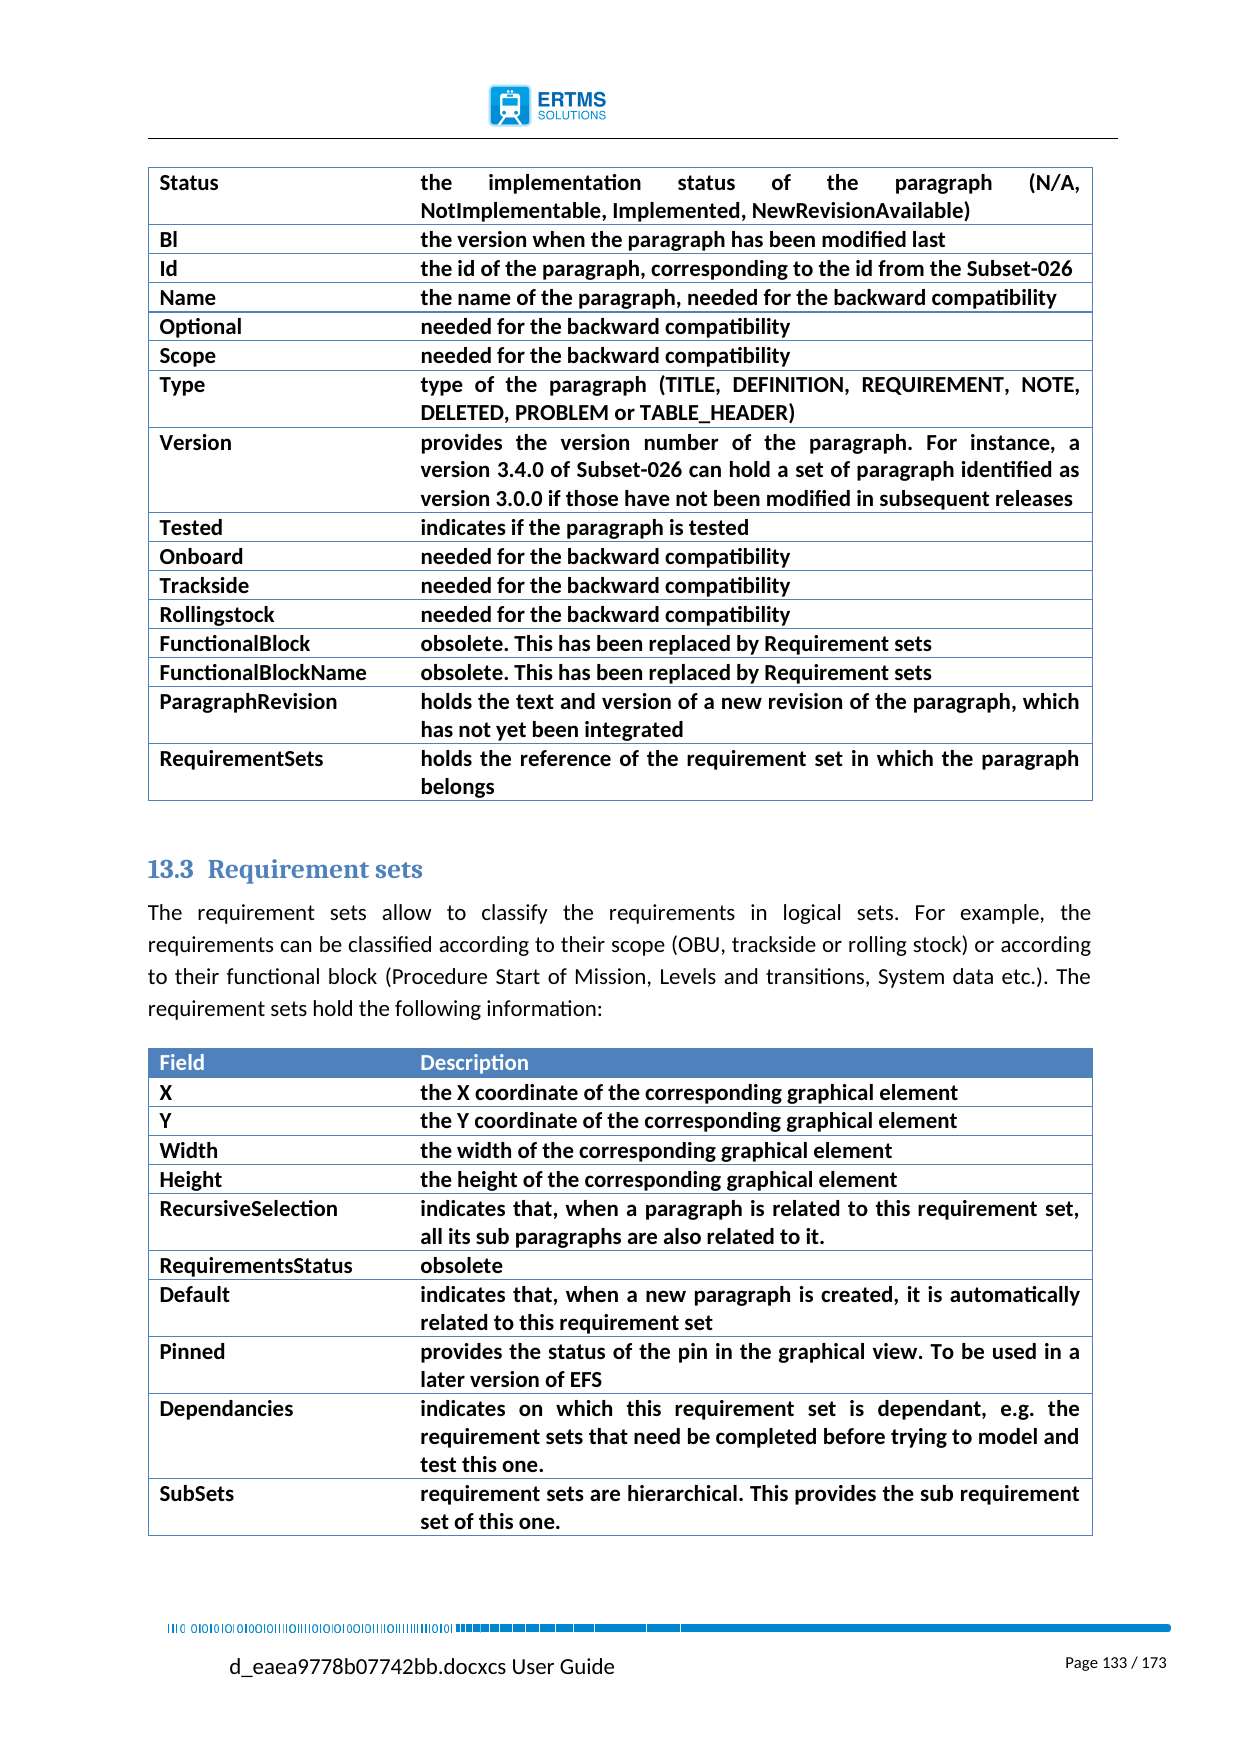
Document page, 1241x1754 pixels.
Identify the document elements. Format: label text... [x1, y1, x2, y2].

table_cell the name of the paragraph, needed for the backward compatibility [409, 283, 1092, 311]
table_cell the Y coordinate of the corresponding graphical element [409, 1107, 1092, 1135]
table_cell RequirementSets [149, 744, 409, 800]
table_cell Width [149, 1136, 409, 1164]
table_cell Scope [149, 341, 409, 369]
table_cell indicates that, when a paragraph is related to this requirement set, all its sub paragraphs are also related to it. [409, 1194, 1092, 1250]
table_cell RequirementsStatus [149, 1251, 409, 1279]
table_cell the id of the paragraph, corresponding to the id from the Subset-026 [409, 254, 1092, 282]
table_cell Bl [149, 225, 409, 253]
table_cell Pinned [149, 1337, 409, 1393]
table_cell needed for the backward compatibility [409, 313, 1092, 340]
table_cell Y [149, 1107, 409, 1135]
picture [167, 1624, 1171, 1633]
table_cell the width of the corresponding graphical element [409, 1136, 1092, 1164]
picture [477, 73, 617, 138]
table_cell type of the paragraph (TITLE, DEFINITION, REQUIREMENT, NOTE, DELETED, PROBLEM or TABLE_HEADER) [409, 371, 1092, 427]
table_cell Optional [149, 313, 409, 340]
table_cell Onboard [149, 542, 409, 570]
table_cell RecursiveSelection [149, 1194, 409, 1250]
table_cell Status [149, 168, 409, 224]
table_cell indicates on which this requirement set is dependant, e.g. the requirement sets that need be completed before trying to model and test this one. [409, 1394, 1092, 1478]
table_cell requirement sets are hierarchical. This provides the sub requirement set of this one. [409, 1479, 1092, 1535]
table_cell Dependancies [149, 1394, 409, 1478]
table_cell needed for the backward compatibility [409, 600, 1092, 628]
table_header Field [149, 1049, 409, 1077]
table_cell Name [149, 283, 409, 311]
table_cell SubSets [149, 1479, 409, 1535]
table_cell the implementation status of the paragraph (N/A, NotImplementable, Implemented, NewRevisionAvailable) [409, 168, 1092, 224]
table_cell provides the version number of the paragraph. For instance, a version 3.4.0 of Subset-026 can hold a set of paragraph identified as version 3.0.0 if those have not been modified in subsequent releases [409, 428, 1092, 512]
table_cell obsolete [409, 1251, 1092, 1279]
table_cell FunctionalBlock [149, 629, 409, 657]
table_cell the version when the paragraph has been modified last [409, 225, 1092, 253]
table_cell obsolete. This has been replaced by Requirement sets [409, 658, 1092, 686]
table_cell X [149, 1078, 409, 1106]
table_header Description [409, 1049, 1092, 1077]
table_cell holds the reference of the requirement set in which the paragraph belongs [409, 744, 1092, 800]
table_cell indicates if the paragraph is tested [409, 513, 1092, 541]
table_cell the X coordinate of the corresponding graphical element [409, 1078, 1092, 1106]
table_cell holds the text and version of a new revision of the paragraph, which has not yet been integrated [409, 687, 1092, 743]
table_cell needed for the backward compatibility [409, 571, 1092, 599]
table_cell Tested [149, 513, 409, 541]
table_cell FunctionalBlockName [149, 658, 409, 686]
table_cell provides the status of the pin in the graphical view. To be used in a later version of EFS [409, 1337, 1092, 1393]
table_cell Trackside [149, 571, 409, 599]
text The requirement sets allow to classify the requirements in logical sets. For example, the requirements can be classified according to their scope (OBU, trackside or rolling stock) or according to their functional block (Procedure Start of Mission, Levels and transitions, System data etc.). The requirement sets hold the following information: [148, 898, 1093, 1022]
table_cell needed for the backward compatibility [409, 341, 1092, 369]
table_cell Type [149, 371, 409, 427]
table_cell Id [149, 254, 409, 282]
table_cell obsolete. This has been replaced by Requirement sets [409, 629, 1092, 657]
table_cell Default [149, 1280, 409, 1336]
table_cell Version [149, 428, 409, 512]
table_cell ParagraphRevision [149, 687, 409, 743]
table_cell needed for the backward compatibility [409, 542, 1092, 570]
table_cell Height [149, 1165, 409, 1193]
table_cell indicates that, when a new paragraph is created, it is automatically related to this requirement set [409, 1280, 1092, 1336]
subtitle Requirement sets [148, 854, 1093, 885]
table_cell Rollingstock [149, 600, 409, 628]
table_cell the height of the corresponding graphical element [409, 1165, 1092, 1193]
